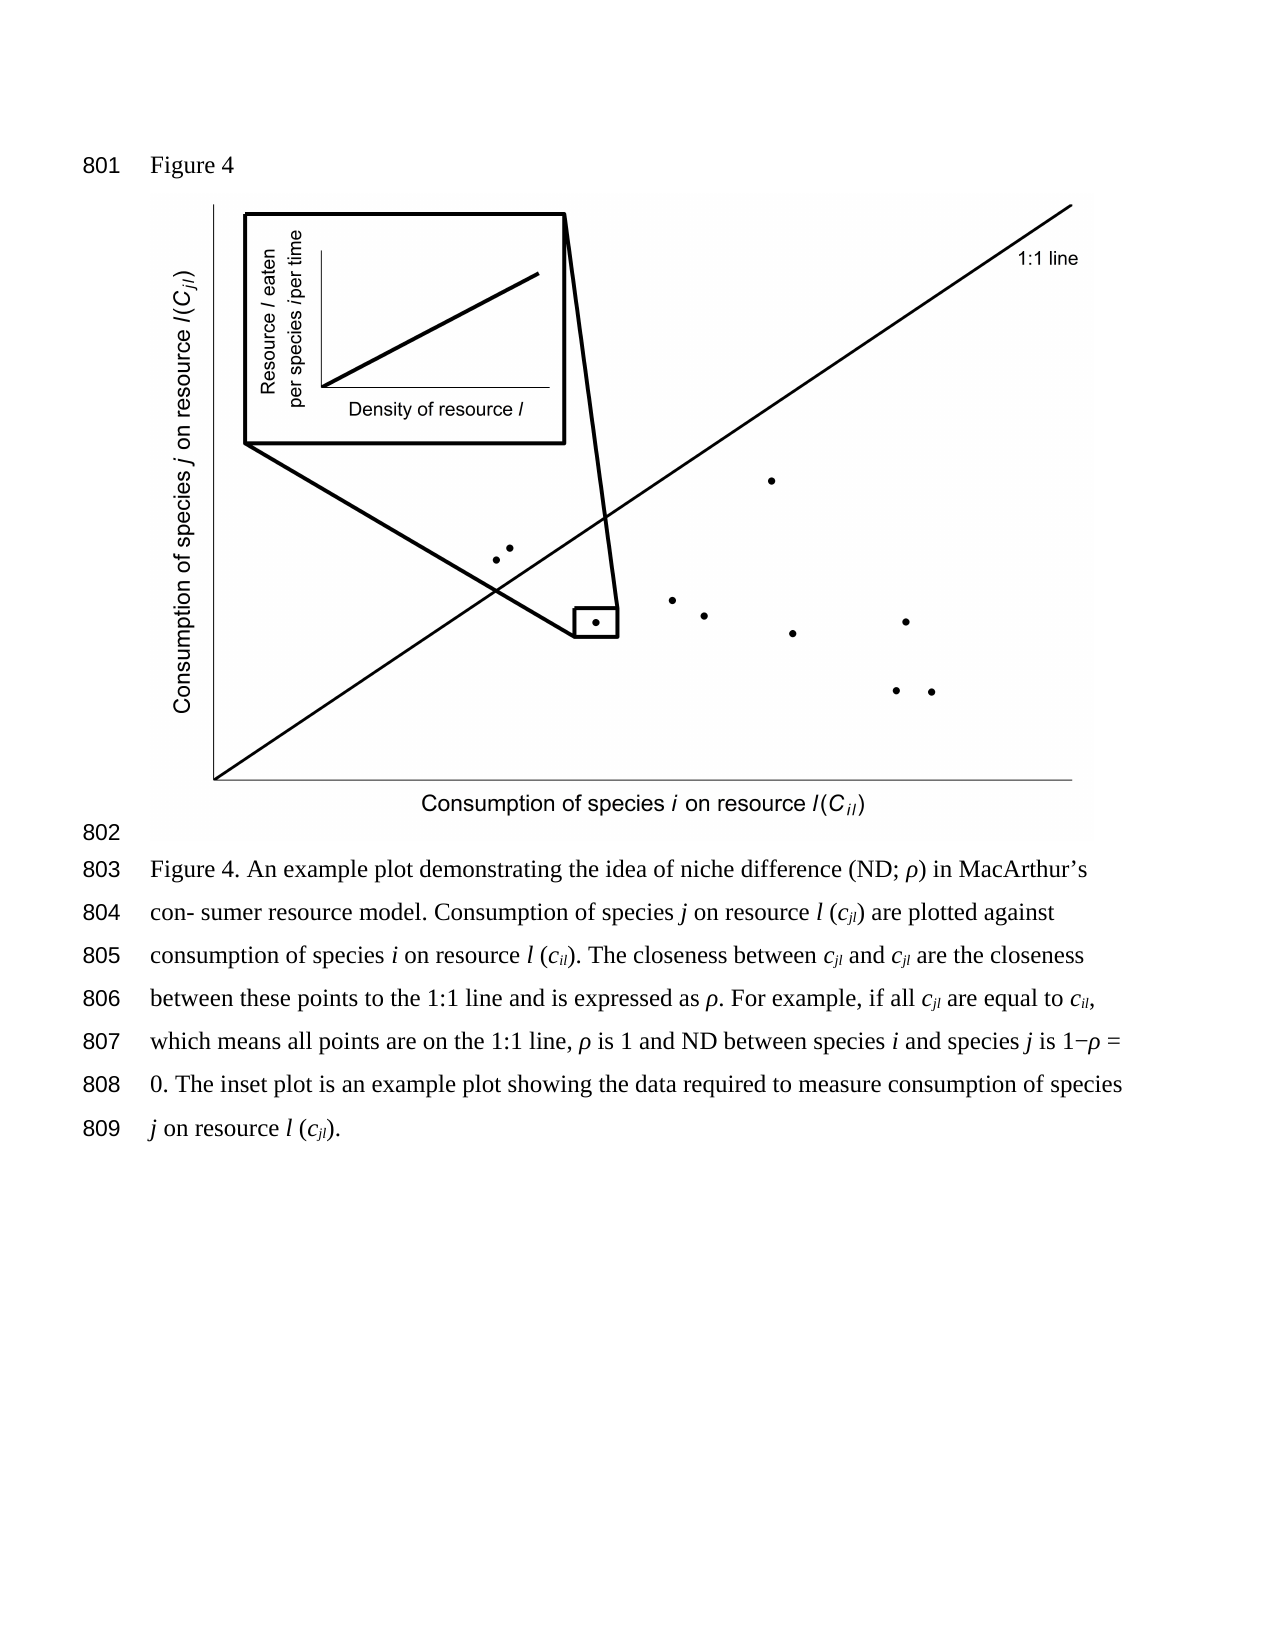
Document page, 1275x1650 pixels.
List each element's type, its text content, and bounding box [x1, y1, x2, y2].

picture [150, 193, 1095, 841]
text Figure 4. An example plot demonstrating the idea of niche difference (ND; ρ) in MacArthur’s con- sumer resource model. Consumption of species j on resource l (cjl) are plotted against consumption of species i on resource l (cil). The closeness between cjl and cjl are the closeness between these points to the 1:1 line and is expressed as ρ. For example, if all cjl are equal to cil, which means all points are on the 1:1 line, ρ is 1 and ND between species i and species j is 1−ρ = 0. The inset plot is an example plot showing the data required to measure consumption of species j on resource l (cjl). [150, 854, 1125, 1141]
text Figure 4 [150, 150, 1125, 179]
